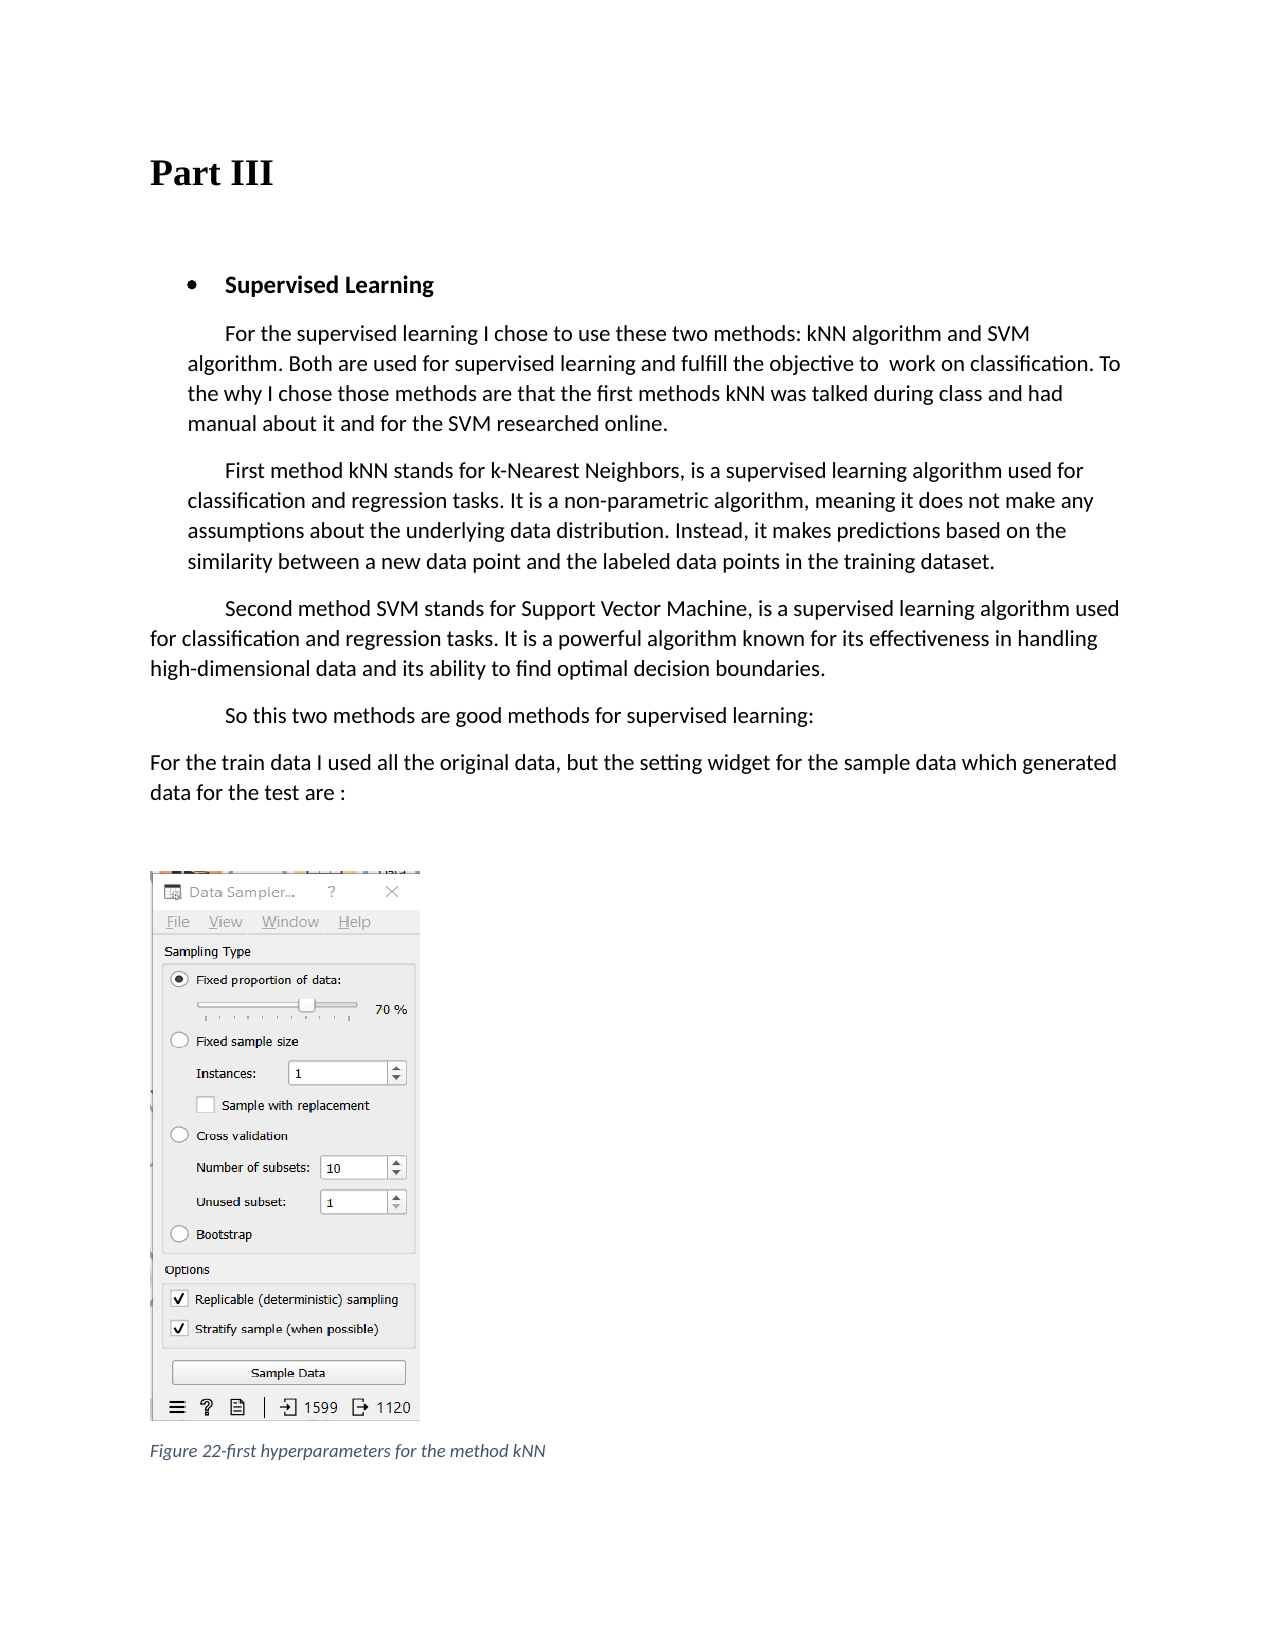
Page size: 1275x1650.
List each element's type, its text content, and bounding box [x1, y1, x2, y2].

text So this two methods are good methods for supervised learning: [150, 701, 1125, 729]
text Figure 22-first hyperparameters for the method kNN [150, 1439, 1125, 1462]
list Supervised Learning [187, 269, 1125, 300]
text For the train data I used all the original data, but the setting widget for the sample data which generated data for the test are : [150, 748, 1125, 806]
text First method kNN stands for k-Nearest Neighbors, is a supervised learning algorithm used for classification and regression tasks. It is a non-parametric algorithm, meaning it does not make any assumptions about the underlying data distribution. Instead, it makes predictions based on the similarity between a new data point and the labeled data points in the training dataset. [187, 456, 1125, 575]
picture [150, 871, 420, 1421]
text Second method SVM stands for Support Vector Machine, is a supervised learning algorithm used for classification and regression tasks. It is a powerful algorithm known for its effectiveness in handling high-dimensional data and its ability to find optimal decision boundaries. [150, 594, 1125, 682]
subtitle Part III [150, 150, 1125, 193]
text For the supervised learning I chose to use these two methods: kNN algorithm and SVM algorithm. Both are used for supervised learning and fulfill the objective to work on classification. To the why I chose those methods are that the first methods kNN was talked during class and had manual about it and for the SVM researched online. [187, 319, 1125, 437]
